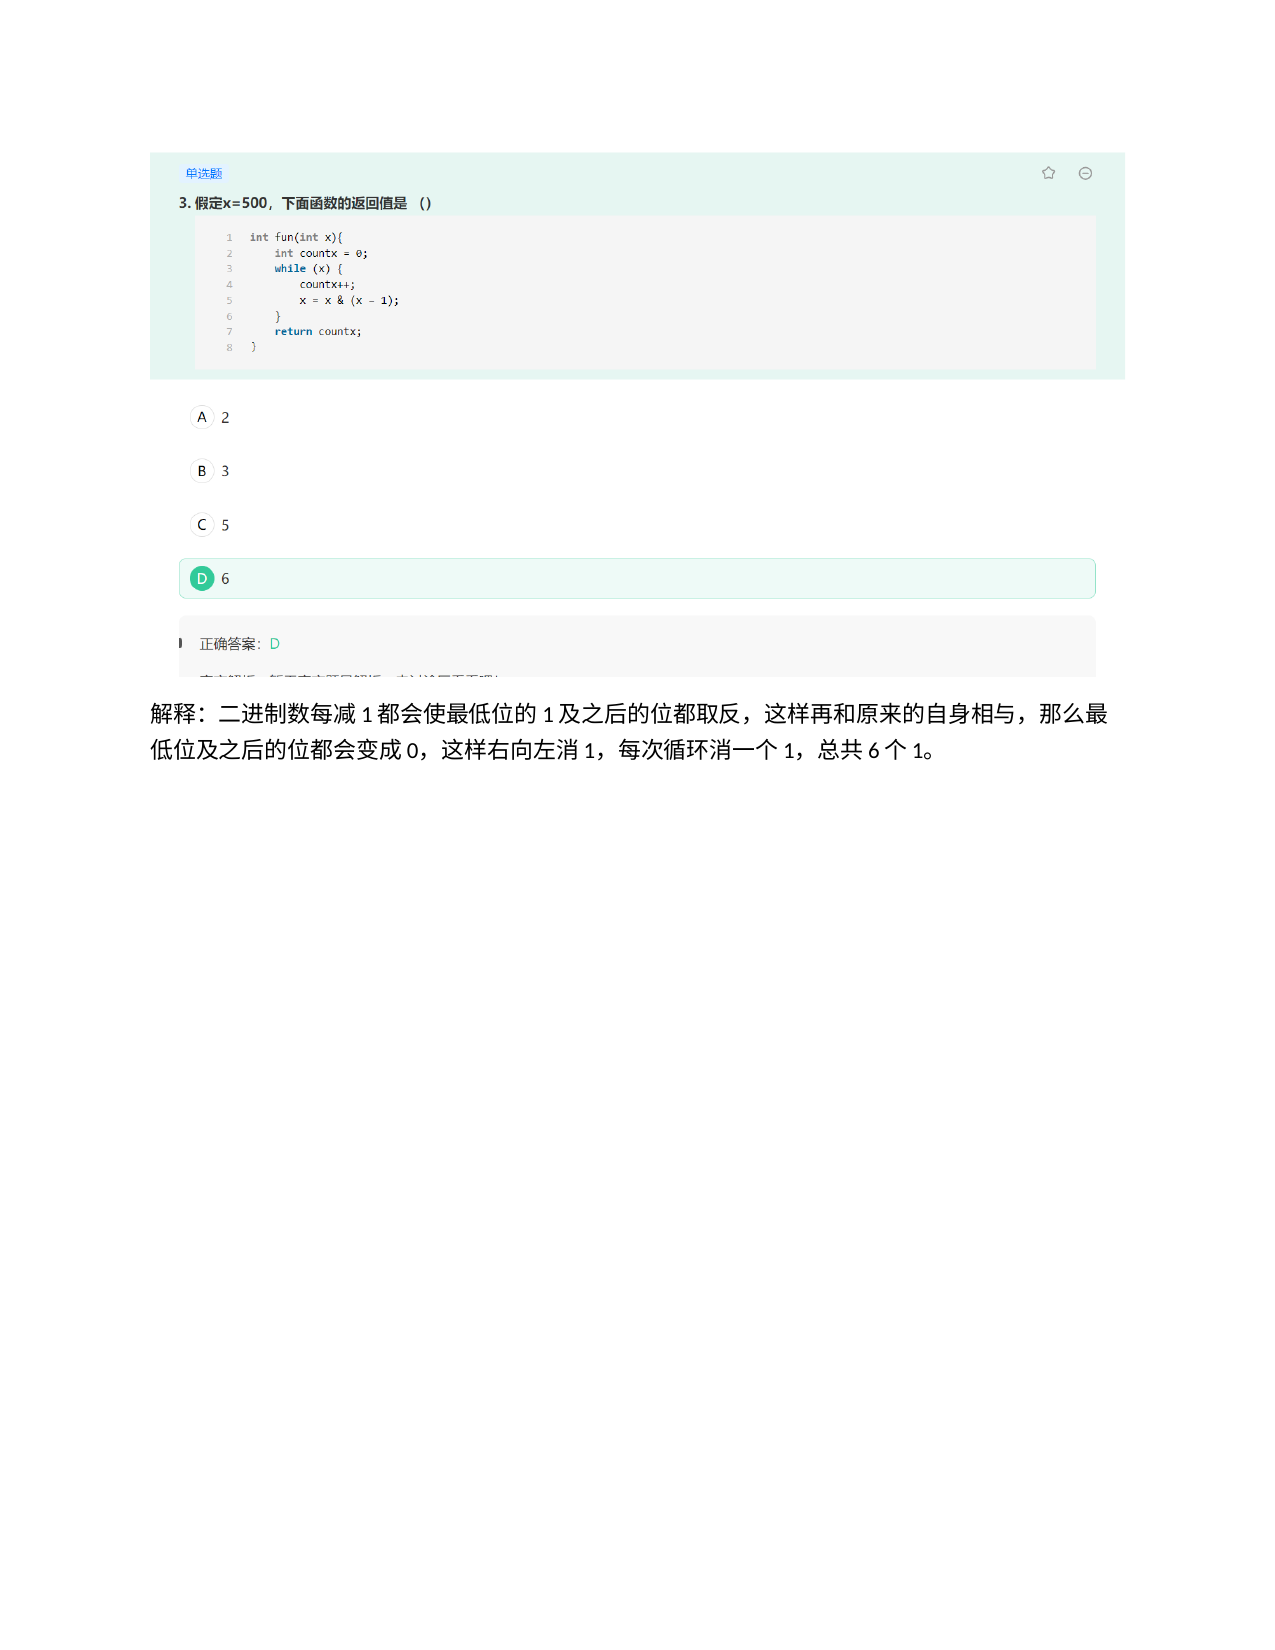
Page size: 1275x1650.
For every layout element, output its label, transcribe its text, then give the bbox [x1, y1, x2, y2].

text 解释：二进制数每减1都会使最低位的1及之后的位都取反，这样再和原来的自身相与，那么最低位及之后的位都会变成0，这样右向左消1，每次循环消一个1，总共6个1。 [150, 696, 1125, 765]
picture [150, 150, 1125, 677]
